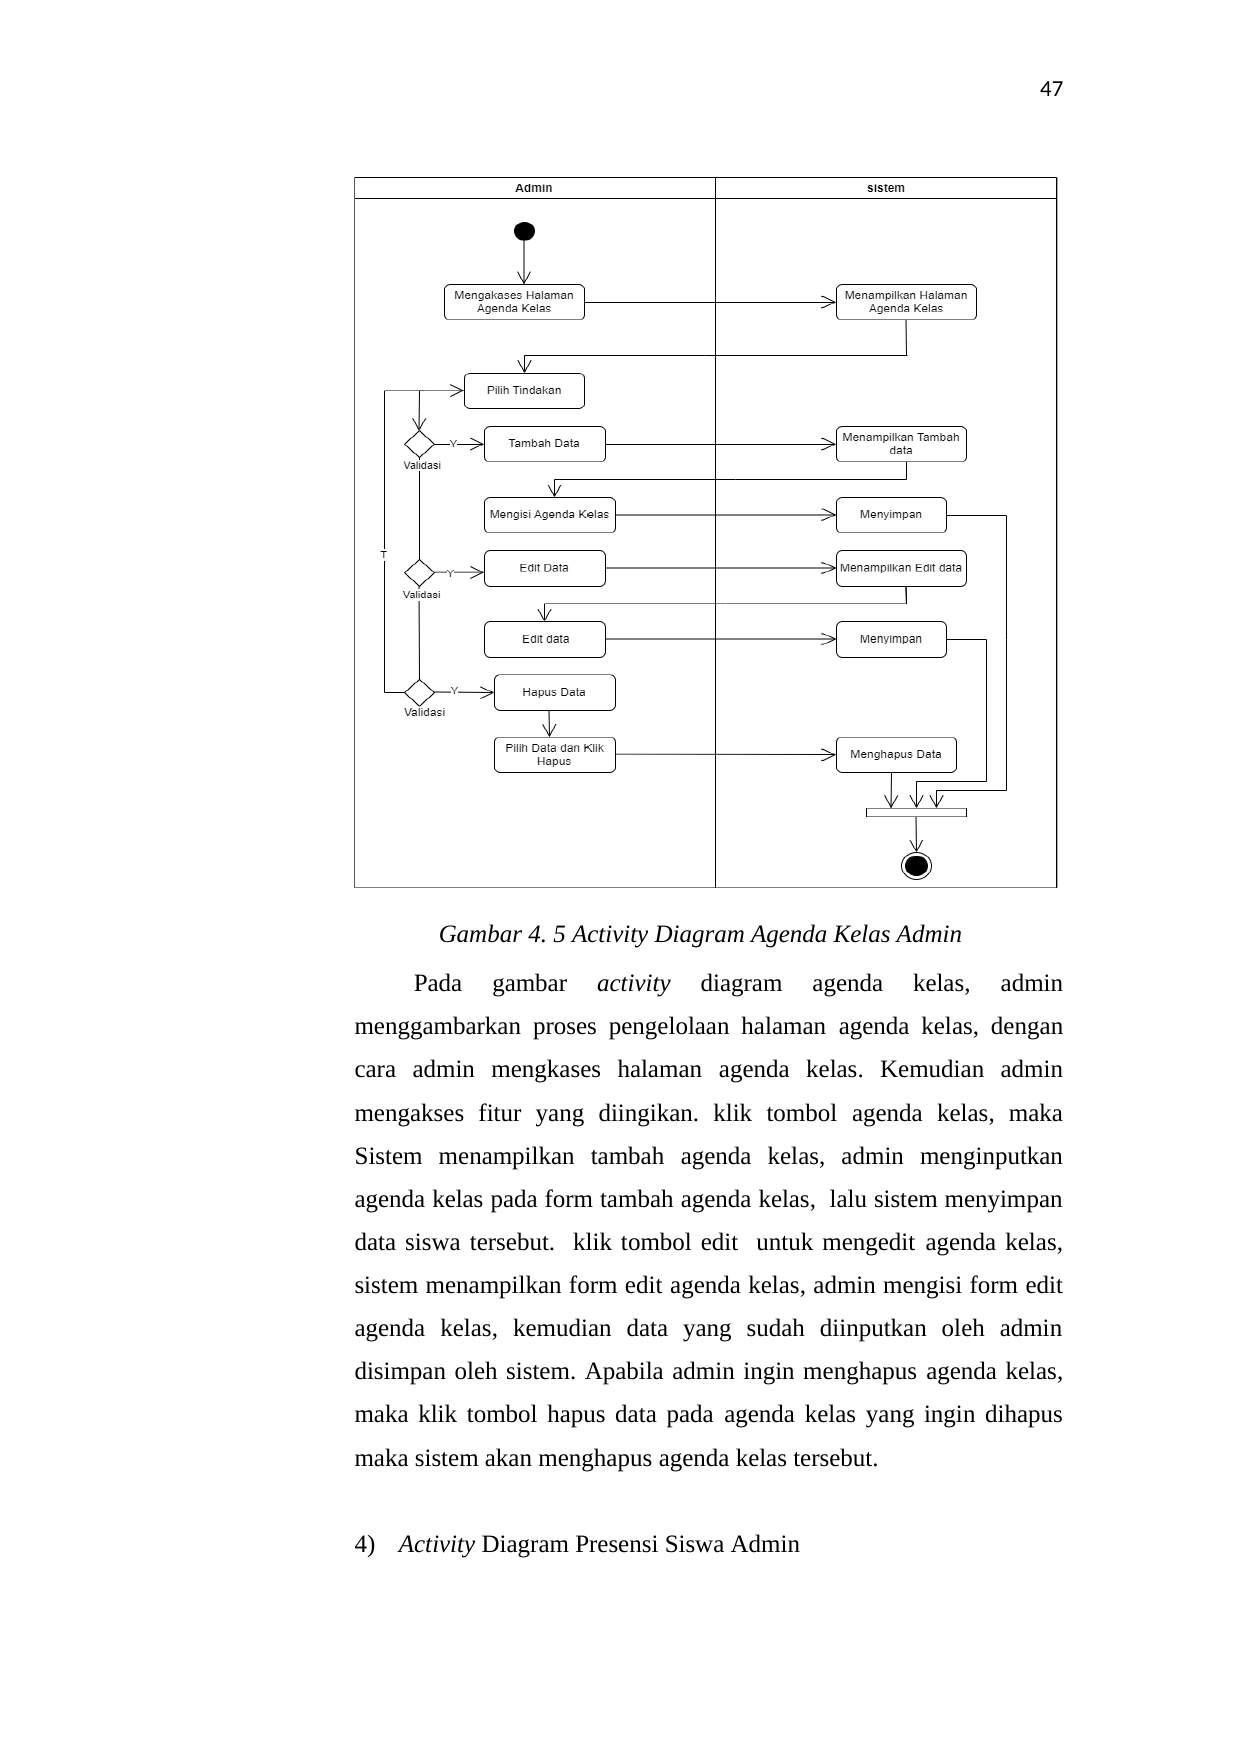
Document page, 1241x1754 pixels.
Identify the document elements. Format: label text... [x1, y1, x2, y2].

list Activity Diagram Presensi Siswa Admin [354, 1529, 1063, 1558]
text Gambar 4. 5 Activity Diagram Agenda Kelas Admin [340, 919, 1063, 947]
picture [354, 177, 1058, 888]
list Pada gambar activity diagram agenda kelas, admin menggambarkan proses pengelolaan halaman agenda kelas, dengan cara admin mengkases halaman agenda kelas. Kemudian admin mengakses fitur yang diingikan. klik tombol agenda kelas, maka Sistem menampilkan tambah agenda kelas, admin menginputkan agenda kelas pada form tambah agenda kelas, lalu sistem menyimpan data siswa tersebut. klik tombol edit untuk mengedit agenda kelas, sistem menampilkan form edit agenda kelas, admin mengisi form edit agenda kelas, kemudian data yang sudah diinputkan oleh admin disimpan oleh sistem. Apabila admin ingin menghapus agenda kelas, maka klik tombol hapus data pada agenda kelas yang ingin dihapus maka sistem akan menghapus agenda kelas tersebut. [354, 968, 1063, 1471]
